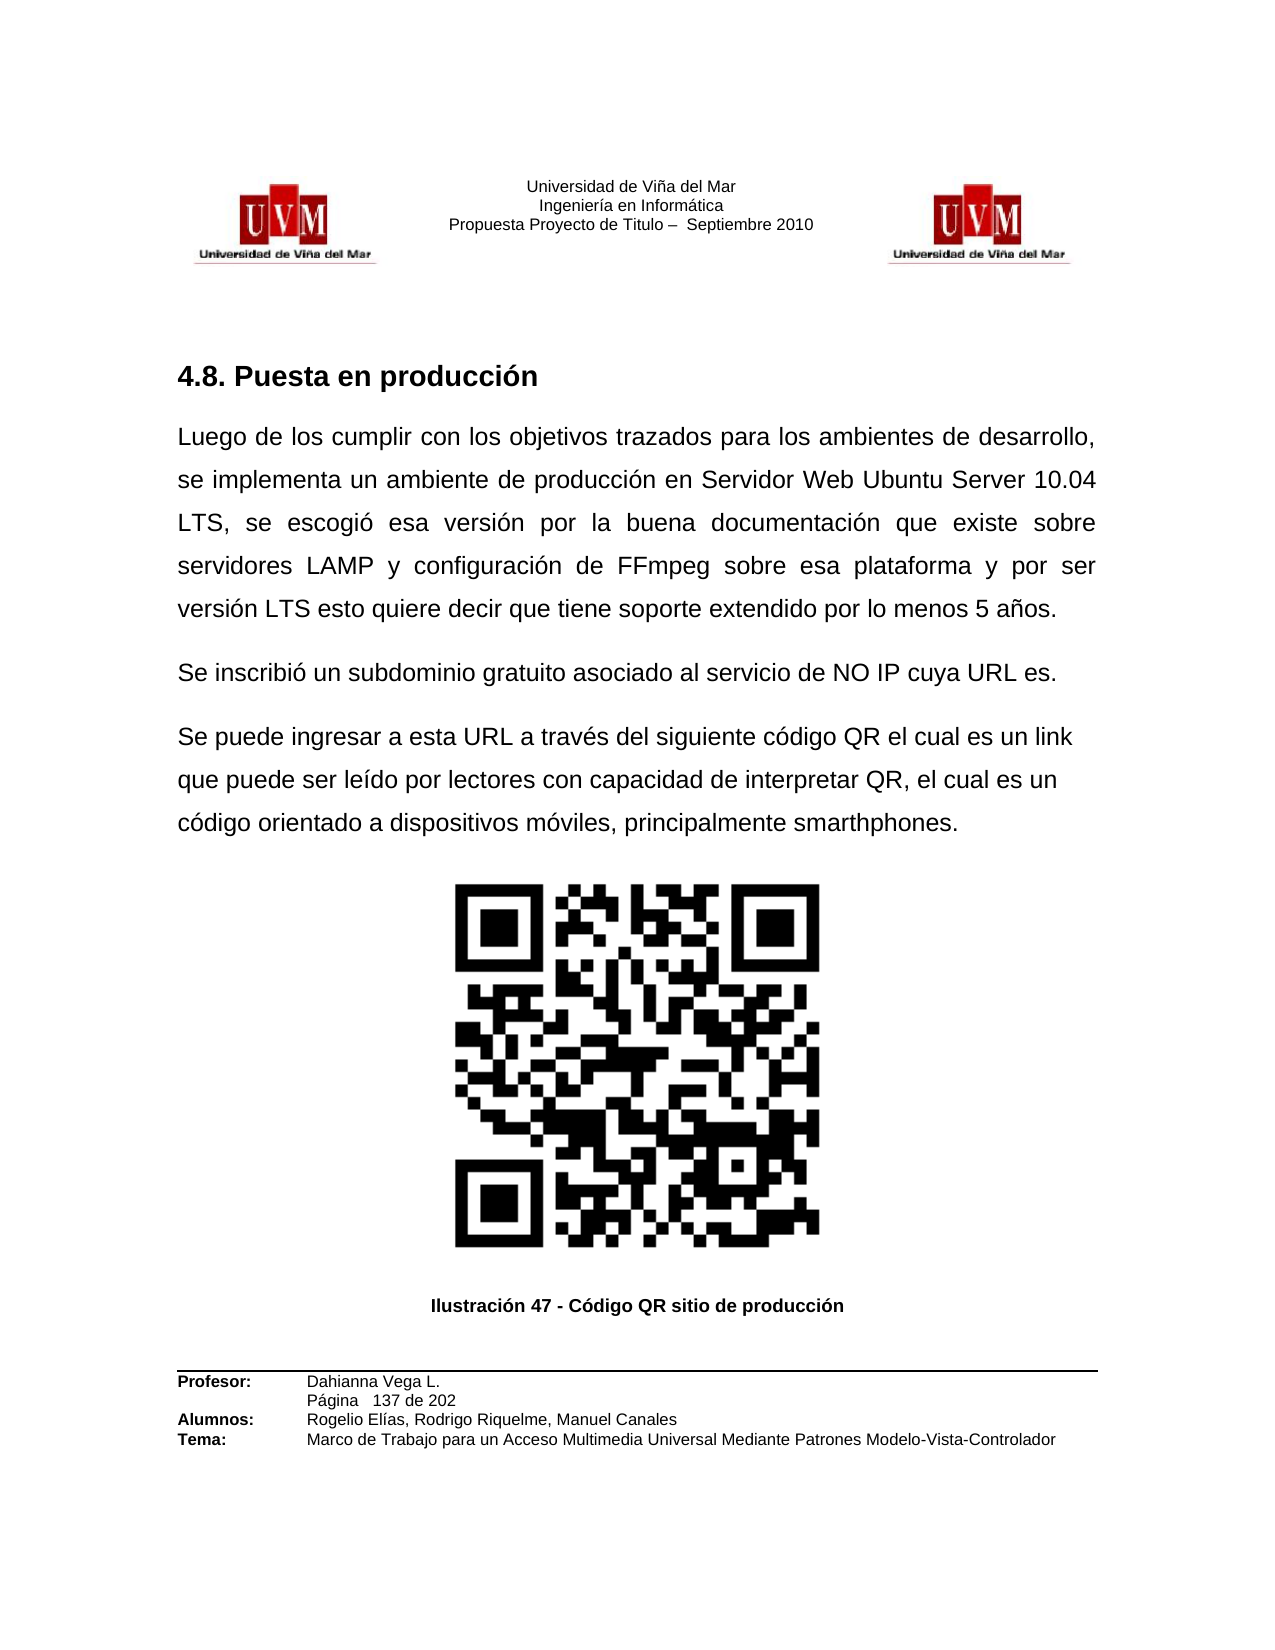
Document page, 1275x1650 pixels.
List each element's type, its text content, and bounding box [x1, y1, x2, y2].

text Se inscribió un subdominio gratuito asociado al servicio de NO IP cuya URL es. [177, 658, 1098, 687]
text Ilustración 47 - Código QR sitio de producción [177, 1295, 1098, 1317]
text Luego de los cumplir con los objetivos trazados para los ambientes de desarrollo, se implementa un ambiente de producción en Servidor Web Ubuntu Server 10.04 LTS, se escogió esa versión por la buena documentación que existe sobre servidores LAMP y configuración de FFmpeg sobre esa plataforma y por ser versión LTS esto quiere decir que tiene soporte extendido por lo menos 5 años. [177, 422, 1098, 623]
picture [871, 176, 1084, 267]
subtitle 4.8. Puesta en producción [177, 359, 1098, 392]
picture [177, 176, 390, 267]
picture [443, 872, 832, 1260]
text Se puede ingresar a esta URL a través del siguiente código QR el cual es un link que puede ser leído por lectores con capacidad de interpretar QR, el cual es un código orientado a dispositivos móviles, principalmente smarthphones. [177, 722, 1098, 837]
